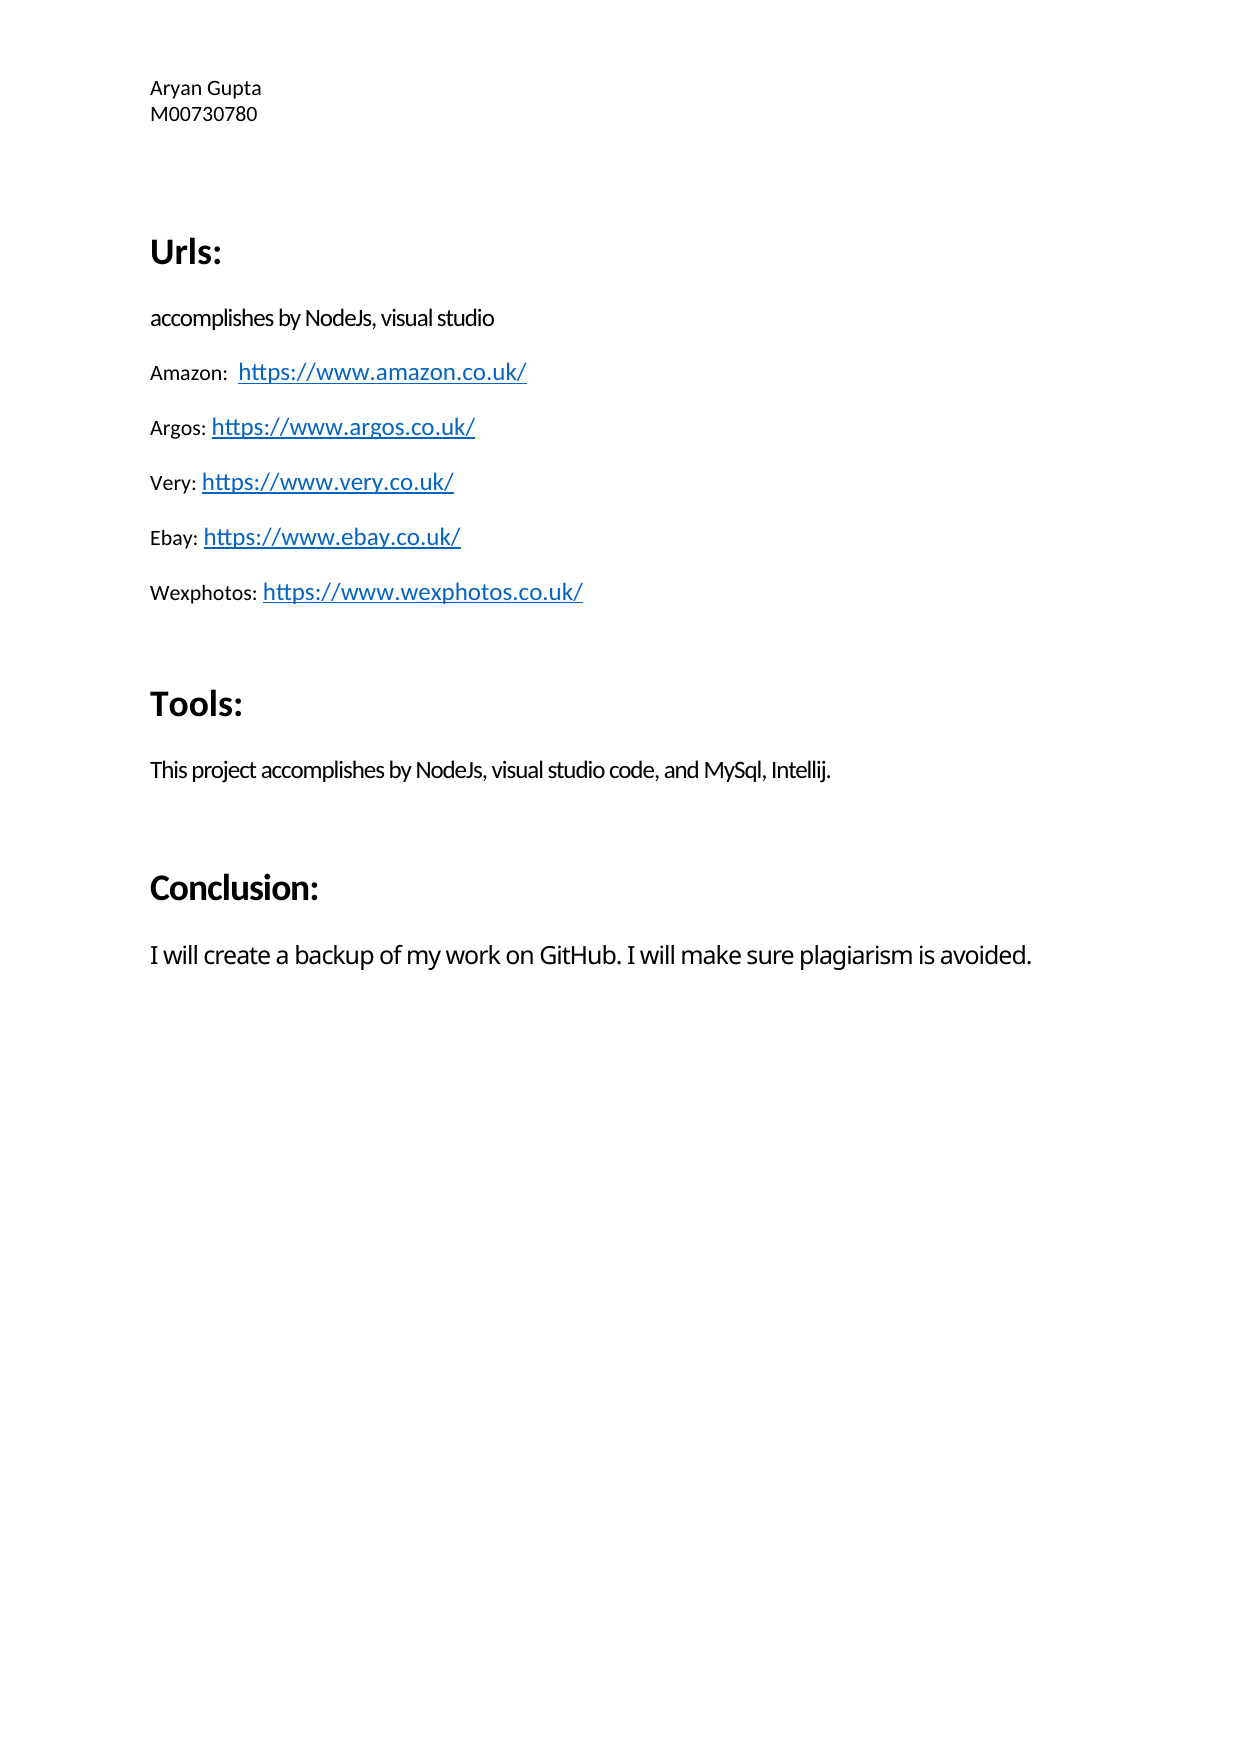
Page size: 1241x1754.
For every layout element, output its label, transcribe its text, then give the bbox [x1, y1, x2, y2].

text Amazon: https://www.amazon.co.uk/ [150, 356, 1090, 387]
text Ebay: https://www.ebay.co.uk/ [150, 521, 1090, 551]
text Tools: [150, 680, 1090, 726]
text Urls: [150, 228, 1090, 273]
text Argos: https://www.argos.co.uk/ [150, 411, 1090, 442]
text Very: https://www.very.co.uk/ [150, 466, 1090, 497]
text I will create a backup of my work on GitHub. I will make sure plagiarism is avoided. [150, 938, 1090, 972]
text This project accomplishes by NodeJs, visual studio code, and MySql, Intellij. [150, 754, 1090, 785]
text Conclusion: [150, 864, 1090, 910]
text accomplishes by NodeJs, visual studio [150, 302, 1090, 332]
text Wexphotos: https://www.wexphotos.co.uk/ [150, 576, 1090, 606]
